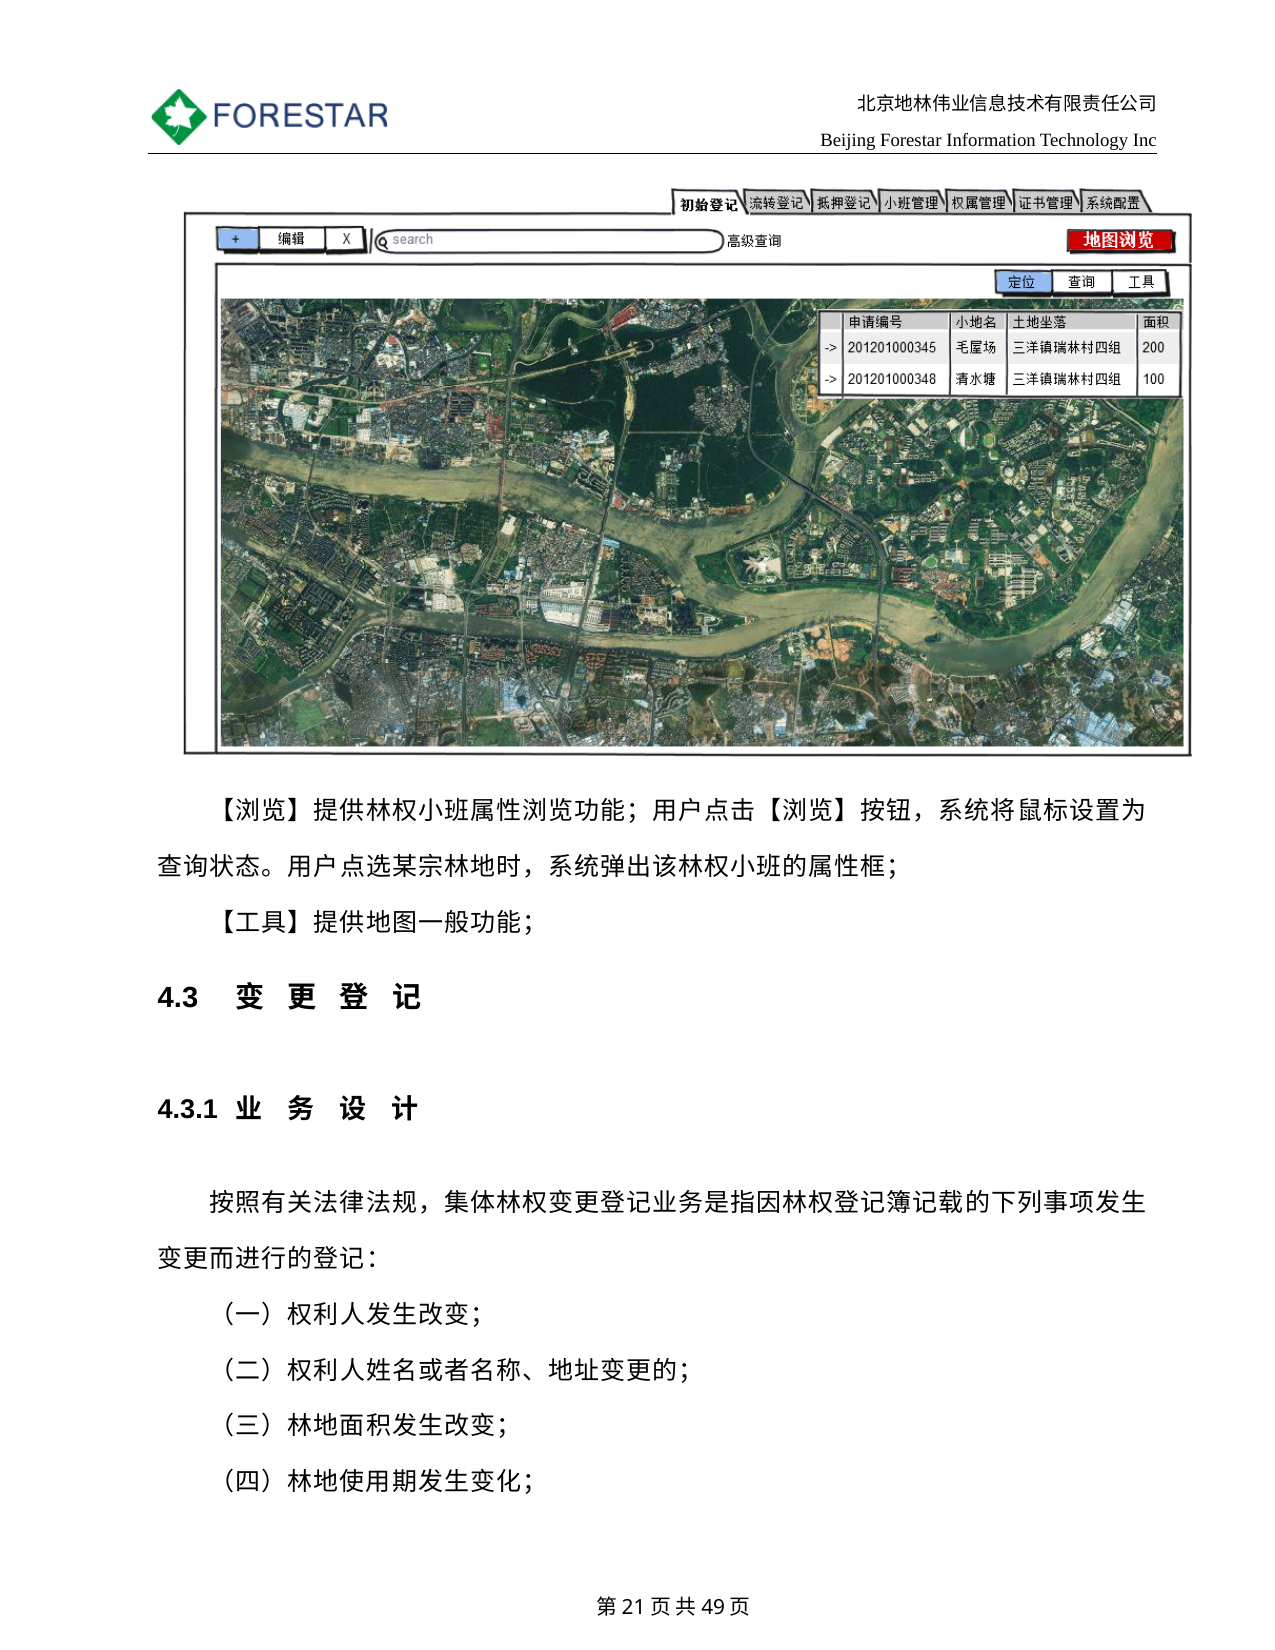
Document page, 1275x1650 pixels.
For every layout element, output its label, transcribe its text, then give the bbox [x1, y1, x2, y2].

subtitle 变更登记 [157, 957, 1147, 1032]
subtitle 业务设计 [157, 1069, 1147, 1144]
text （一）权利人发生改变； [157, 1294, 1147, 1331]
picture [183, 188, 1193, 757]
text 按照有关法律法规，集体林权变更登记业务是指因林权登记簿记载的下列事项发生变更而进行的登记： [157, 1182, 1147, 1276]
text 【浏览】提供林权小班属性浏览功能；用户点击【浏览】按钮，系统将鼠标设置为查询状态。用户点选某宗林地时，系统弹出该林权小班的属性框； [157, 789, 1147, 883]
text （四）林地使用期发生变化； [157, 1461, 1147, 1498]
picture [151, 89, 388, 145]
text （二）权利人姓名或者名称、地址变更的； [157, 1349, 1147, 1387]
text （三）林地面积发生改变； [157, 1405, 1147, 1443]
text 【工具】提供地图一般功能； [157, 901, 1147, 939]
